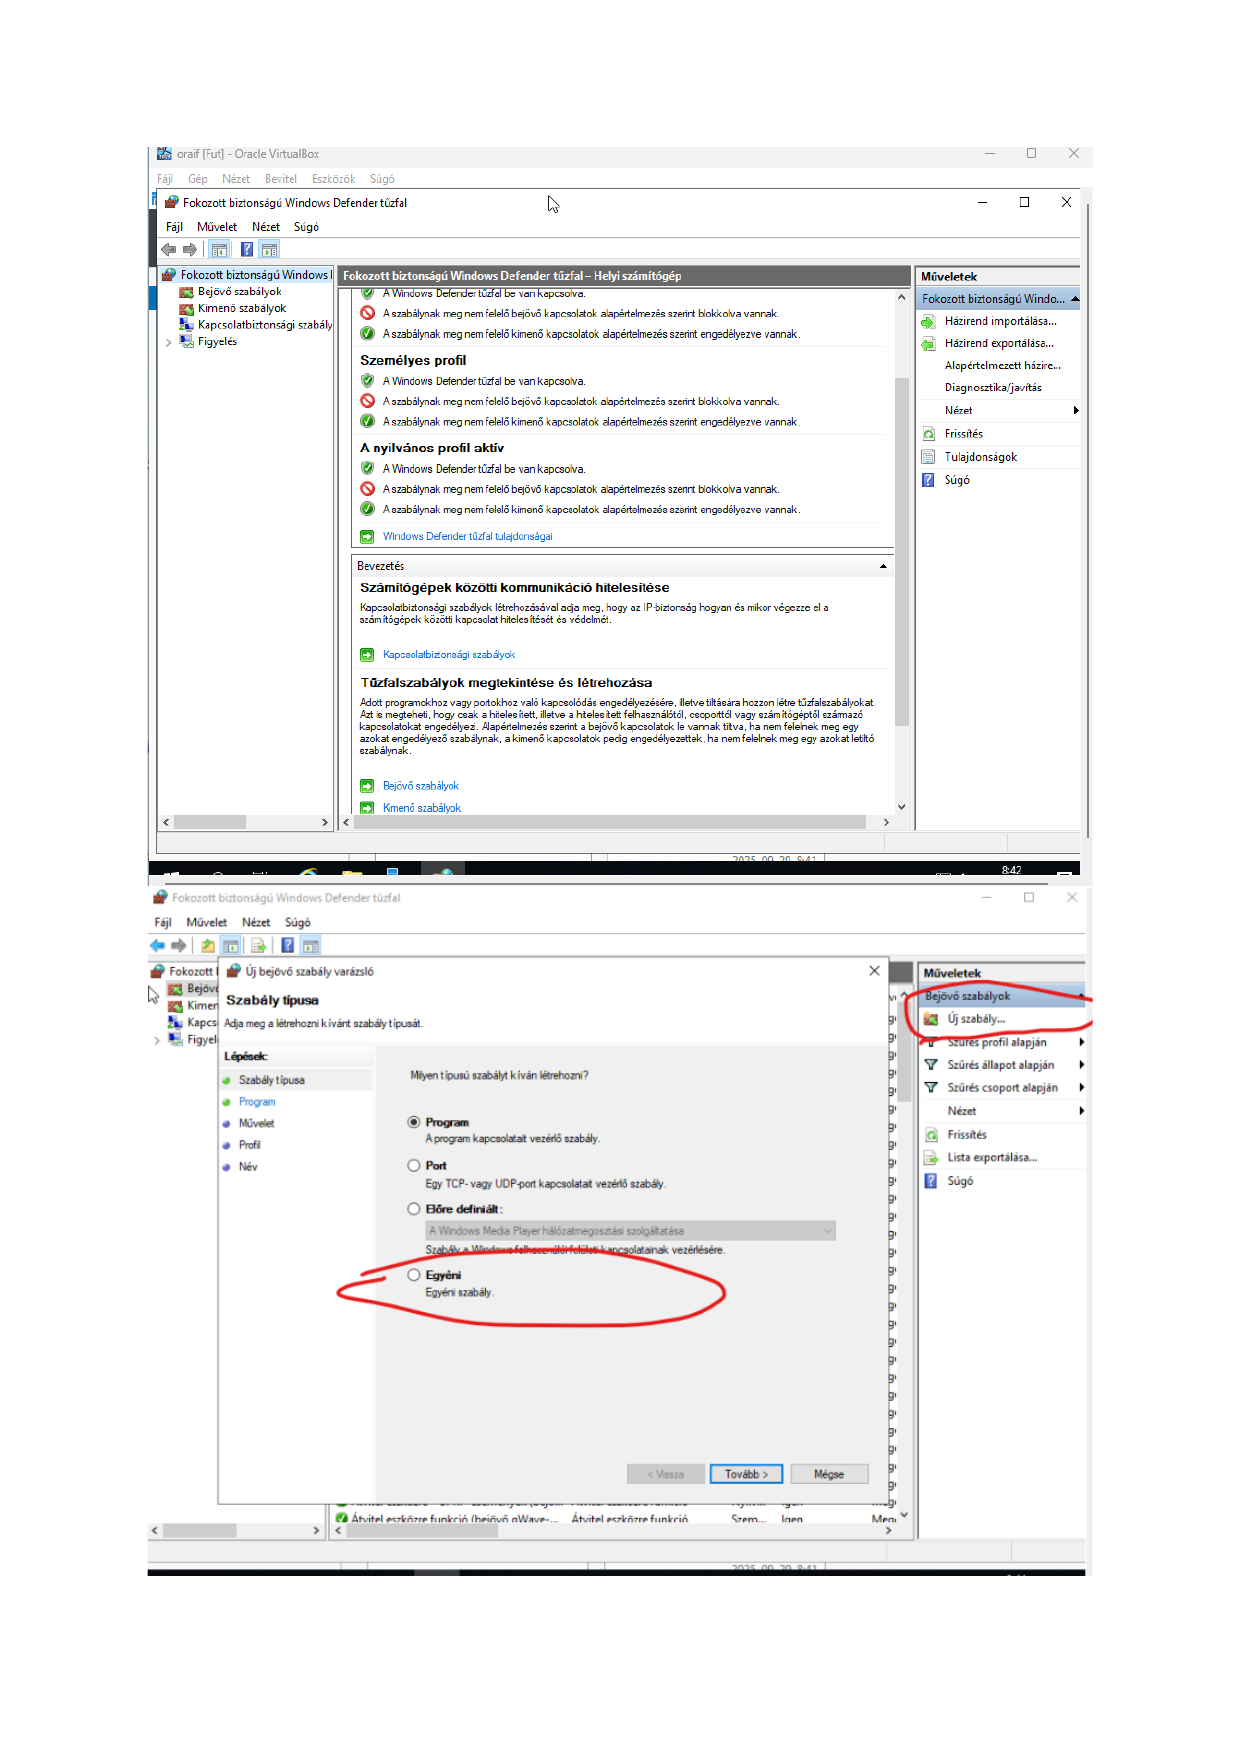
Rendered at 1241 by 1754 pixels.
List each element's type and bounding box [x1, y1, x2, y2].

picture [147, 888, 1093, 1576]
picture [147, 147, 1093, 886]
